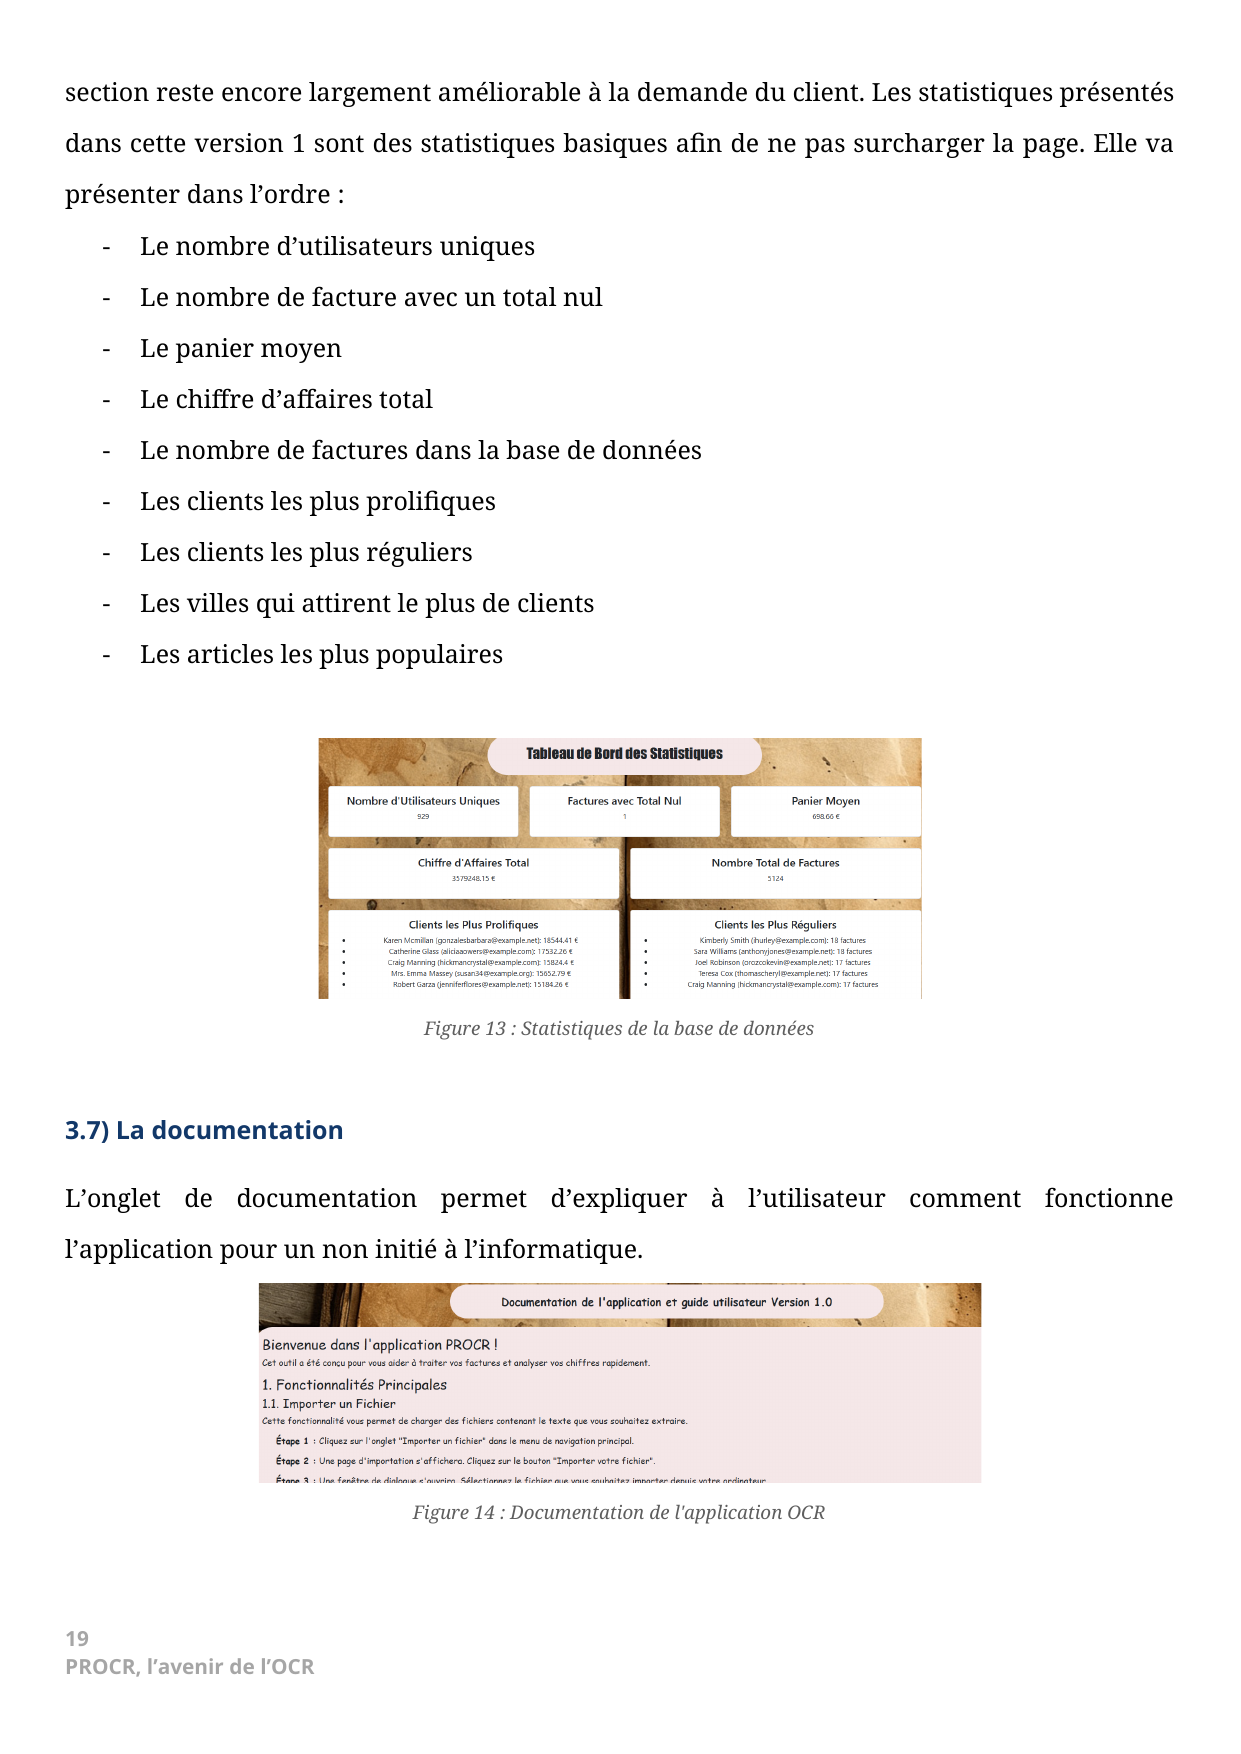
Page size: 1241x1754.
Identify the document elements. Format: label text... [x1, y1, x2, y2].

list Le nombre de facture avec un total nul [102, 279, 1175, 313]
list Les clients les plus prolifiques [102, 483, 1175, 517]
list Les articles les plus populaires [102, 636, 1175, 671]
list Les clients les plus réguliers [102, 534, 1175, 568]
list Le panier moyen [102, 330, 1175, 364]
text L’onglet de documentation permet d’expliquer à l’utilisateur comment fonctionne l’application pour un non initié à l’informatique. [65, 1181, 1175, 1266]
picture [318, 738, 922, 999]
picture [258, 1283, 982, 1483]
list Le chiffre d’affaires total [102, 381, 1175, 415]
list Les villes qui attirent le plus de clients [102, 585, 1175, 619]
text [65, 75, 1175, 211]
subtitle 3.7) La documentation [65, 1113, 1175, 1147]
list Le nombre de factures dans la base de données [102, 432, 1175, 466]
list Le nombre d’utilisateurs uniques [102, 228, 1175, 262]
